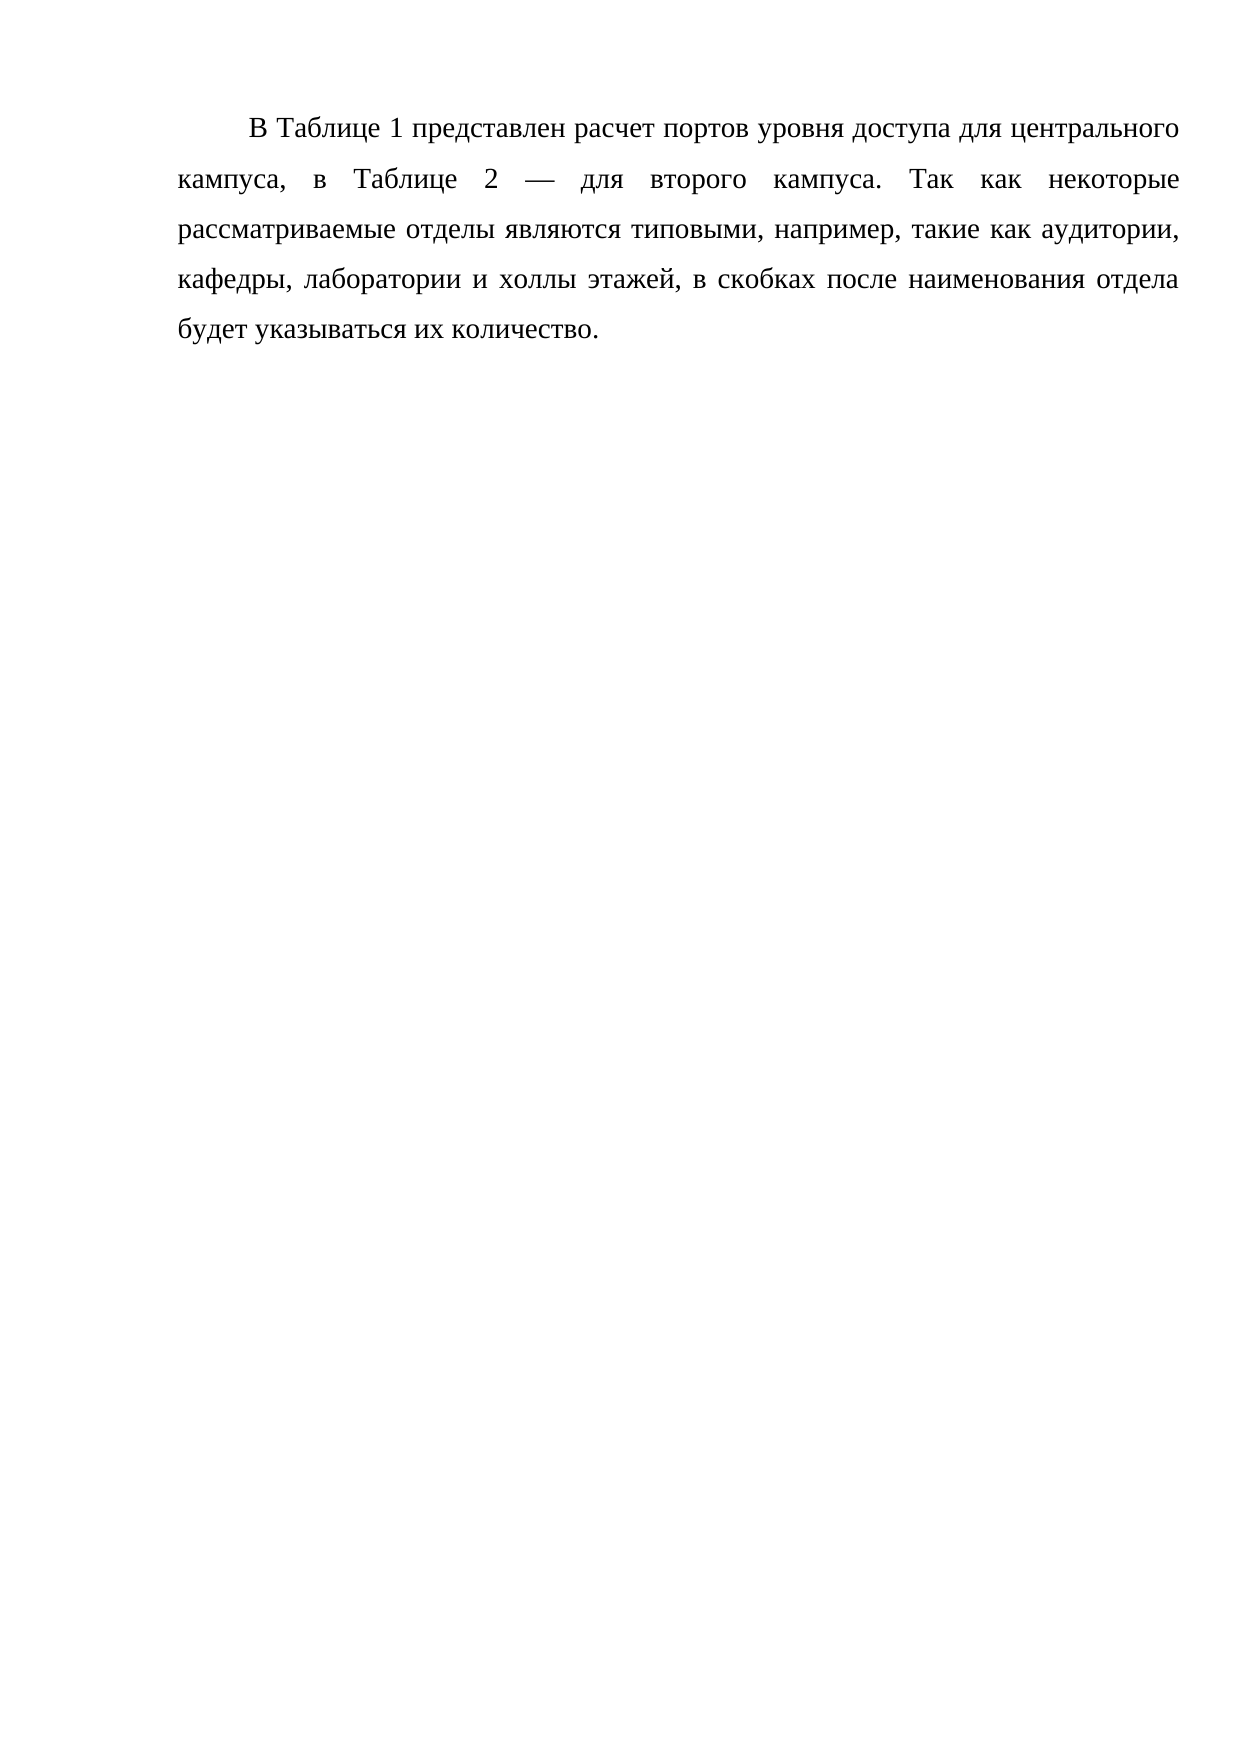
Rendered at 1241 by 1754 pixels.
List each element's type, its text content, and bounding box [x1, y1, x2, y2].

text В Таблице 1 представлен расчет портов уровня доступа для центрального кампуса, в Таблице 2 — для второго кампуса. Так как некоторые рассматриваемые отделы являются типовыми, например, такие как аудитории, кафедры, лаборатории и холлы этажей, в скобках после наименования отдела будет указываться их количество. [177, 110, 1181, 345]
